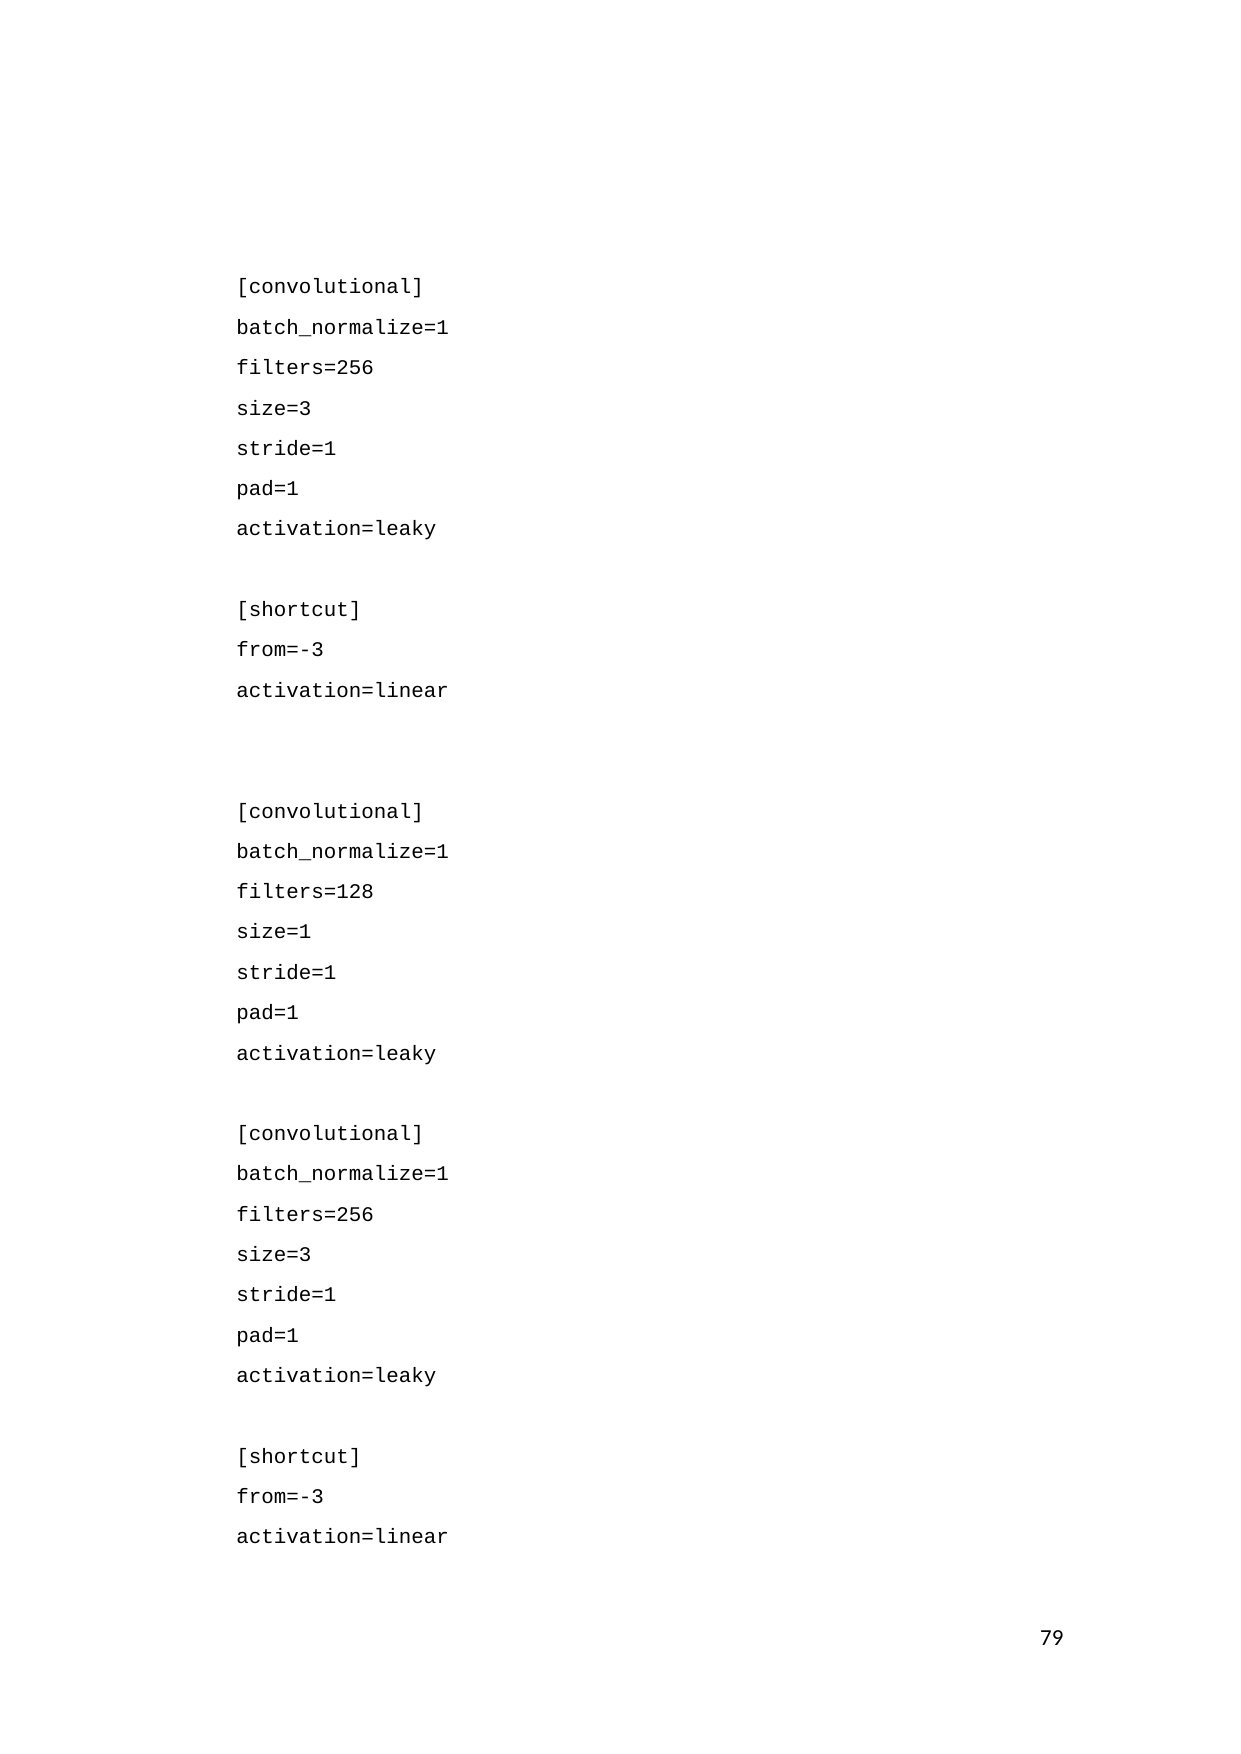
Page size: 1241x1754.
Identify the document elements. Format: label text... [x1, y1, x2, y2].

text from=-3 [236, 1486, 1063, 1509]
text [shortcut] [236, 1446, 1063, 1469]
text stride=1 [236, 962, 1063, 986]
text activation=leaky [236, 518, 1063, 542]
text [convolutional] [236, 277, 1063, 300]
text filters=128 [236, 881, 1063, 905]
text activation=linear [236, 680, 1063, 703]
text batch_normalize=1 [236, 841, 1063, 864]
text [convolutional] [236, 801, 1063, 824]
text pad=1 [236, 1325, 1063, 1348]
text filters=256 [236, 1204, 1063, 1227]
text activation=linear [236, 1526, 1063, 1550]
text pad=1 [236, 1002, 1063, 1026]
text activation=leaky [236, 1042, 1063, 1066]
text pad=1 [236, 478, 1063, 502]
text filters=256 [236, 357, 1063, 381]
text stride=1 [236, 438, 1063, 461]
text size=1 [236, 922, 1063, 945]
text activation=leaky [236, 1365, 1063, 1389]
text [convolutional] [236, 1123, 1063, 1147]
text from=-3 [236, 639, 1063, 663]
text batch_normalize=1 [236, 317, 1063, 341]
text stride=1 [236, 1284, 1063, 1308]
text size=3 [236, 1244, 1063, 1268]
text [shortcut] [236, 599, 1063, 623]
text size=3 [236, 397, 1063, 421]
text batch_normalize=1 [236, 1163, 1063, 1187]
